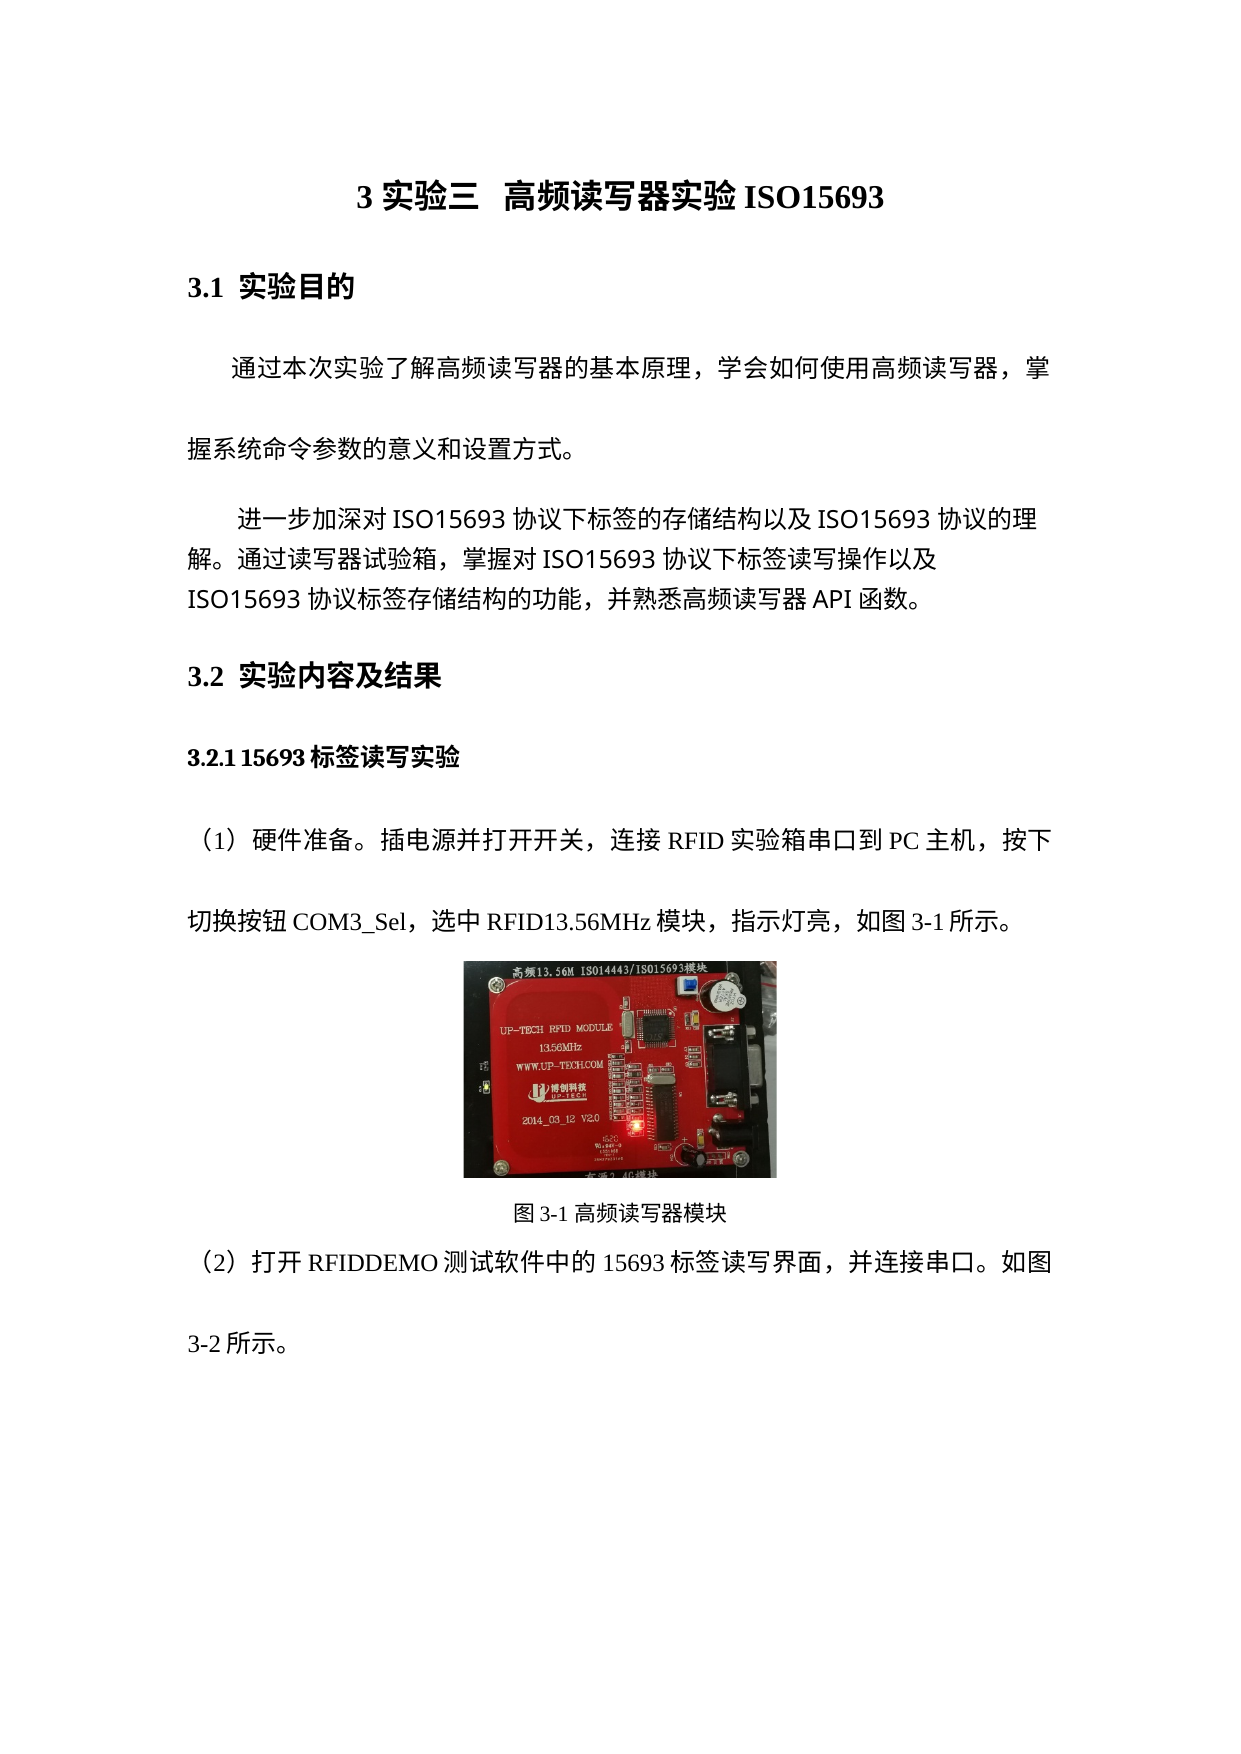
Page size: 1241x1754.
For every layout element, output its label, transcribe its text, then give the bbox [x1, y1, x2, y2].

picture [463, 961, 777, 1178]
text 3.1 实验目的 [187, 252, 1053, 317]
text （2）打开RFIDDEMO测试软件中的15693标签读写界面，并连接串口。如图3-2所示。 [187, 1228, 1053, 1374]
text 通过本次实验了解高频读写器的基本原理，学会如何使用高频读写器，掌握系统命令参数的意义和设置方式。 [187, 334, 1053, 480]
text 3 实验三 高频读写器实验ISO15693 [187, 162, 1053, 227]
text 3.2 实验内容及结果 [187, 641, 1053, 706]
text 进一步加深对ISO15693 协议下标签的存储结构以及ISO15693 协议的理解。通过读写器试验箱，掌握对ISO15693 协议下标签读写操作以及ISO15693 协议标签存储结构的功能，并熟悉高频读写器API 函数。 [187, 497, 1053, 616]
text （1）硬件准备。插电源并打开开关，连接RFID实验箱串口到PC主机，按下切换按钮COM3_Sel，选中RFID13.56MHz模块，指示灯亮，如图3-1所示。 [187, 806, 1053, 952]
list 图3-1 高频读写器模块 [187, 1196, 1053, 1228]
text 3.2.1 15693标签读写实验 [187, 723, 1053, 788]
